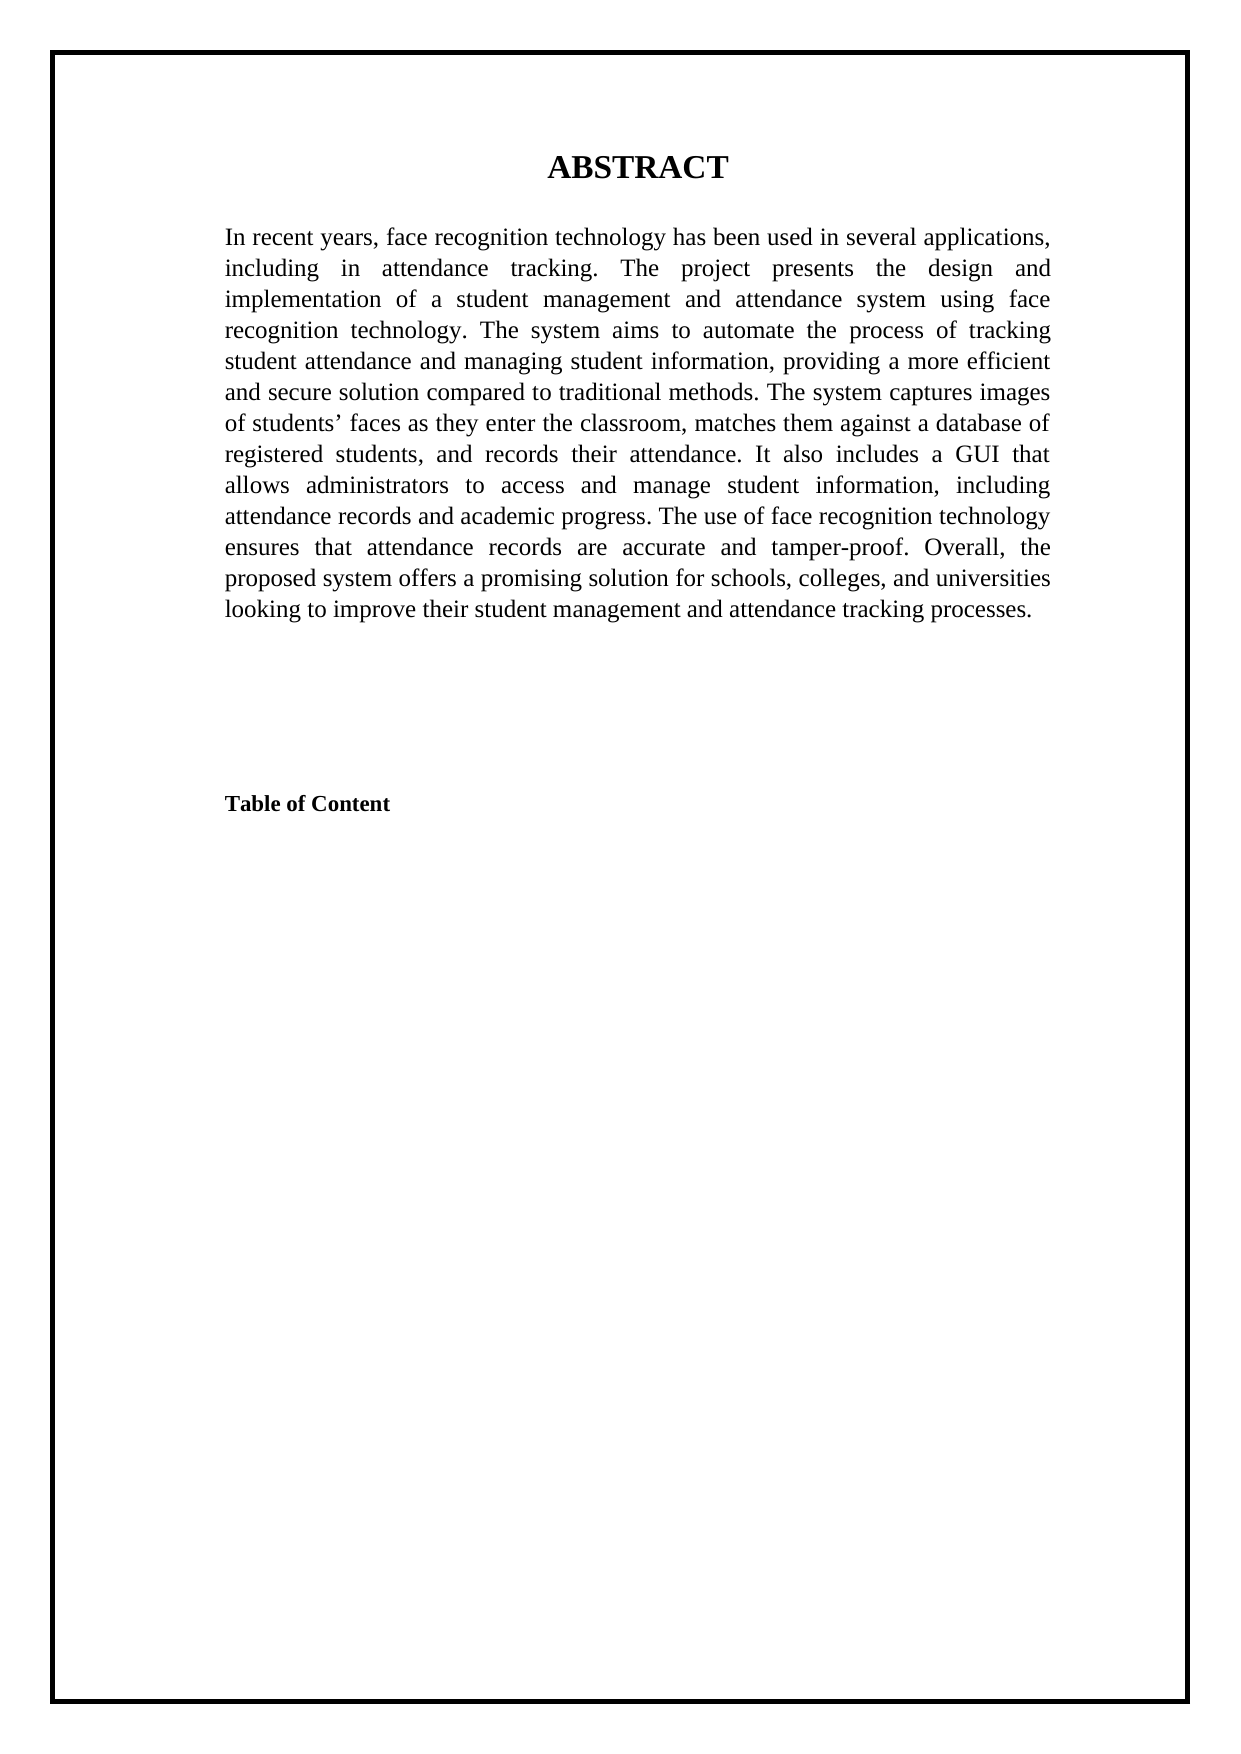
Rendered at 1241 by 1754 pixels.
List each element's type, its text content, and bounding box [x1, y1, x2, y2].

text In recent years, face recognition technology has been used in several applications, including in attendance tracking. The project presents the design and implementation of a student management and attendance system using face recognition technology. The system aims to automate the process of tracking student attendance and managing student information, providing a more efficient and secure solution compared to traditional methods. The system captures images of students’ faces as they enter the classroom, matches them against a database of registered students, and records their attendance. It also includes a GUI that allows administrators to access and manage student information, including attendance records and academic progress. The use of face recognition technology ensures that attendance records are accurate and tamper-proof. Overall, the proposed system offers a promising solution for schools, colleges, and universities looking to improve their student management and attendance tracking processes. [224, 222, 1051, 623]
text ABSTRACT [224, 148, 1051, 186]
